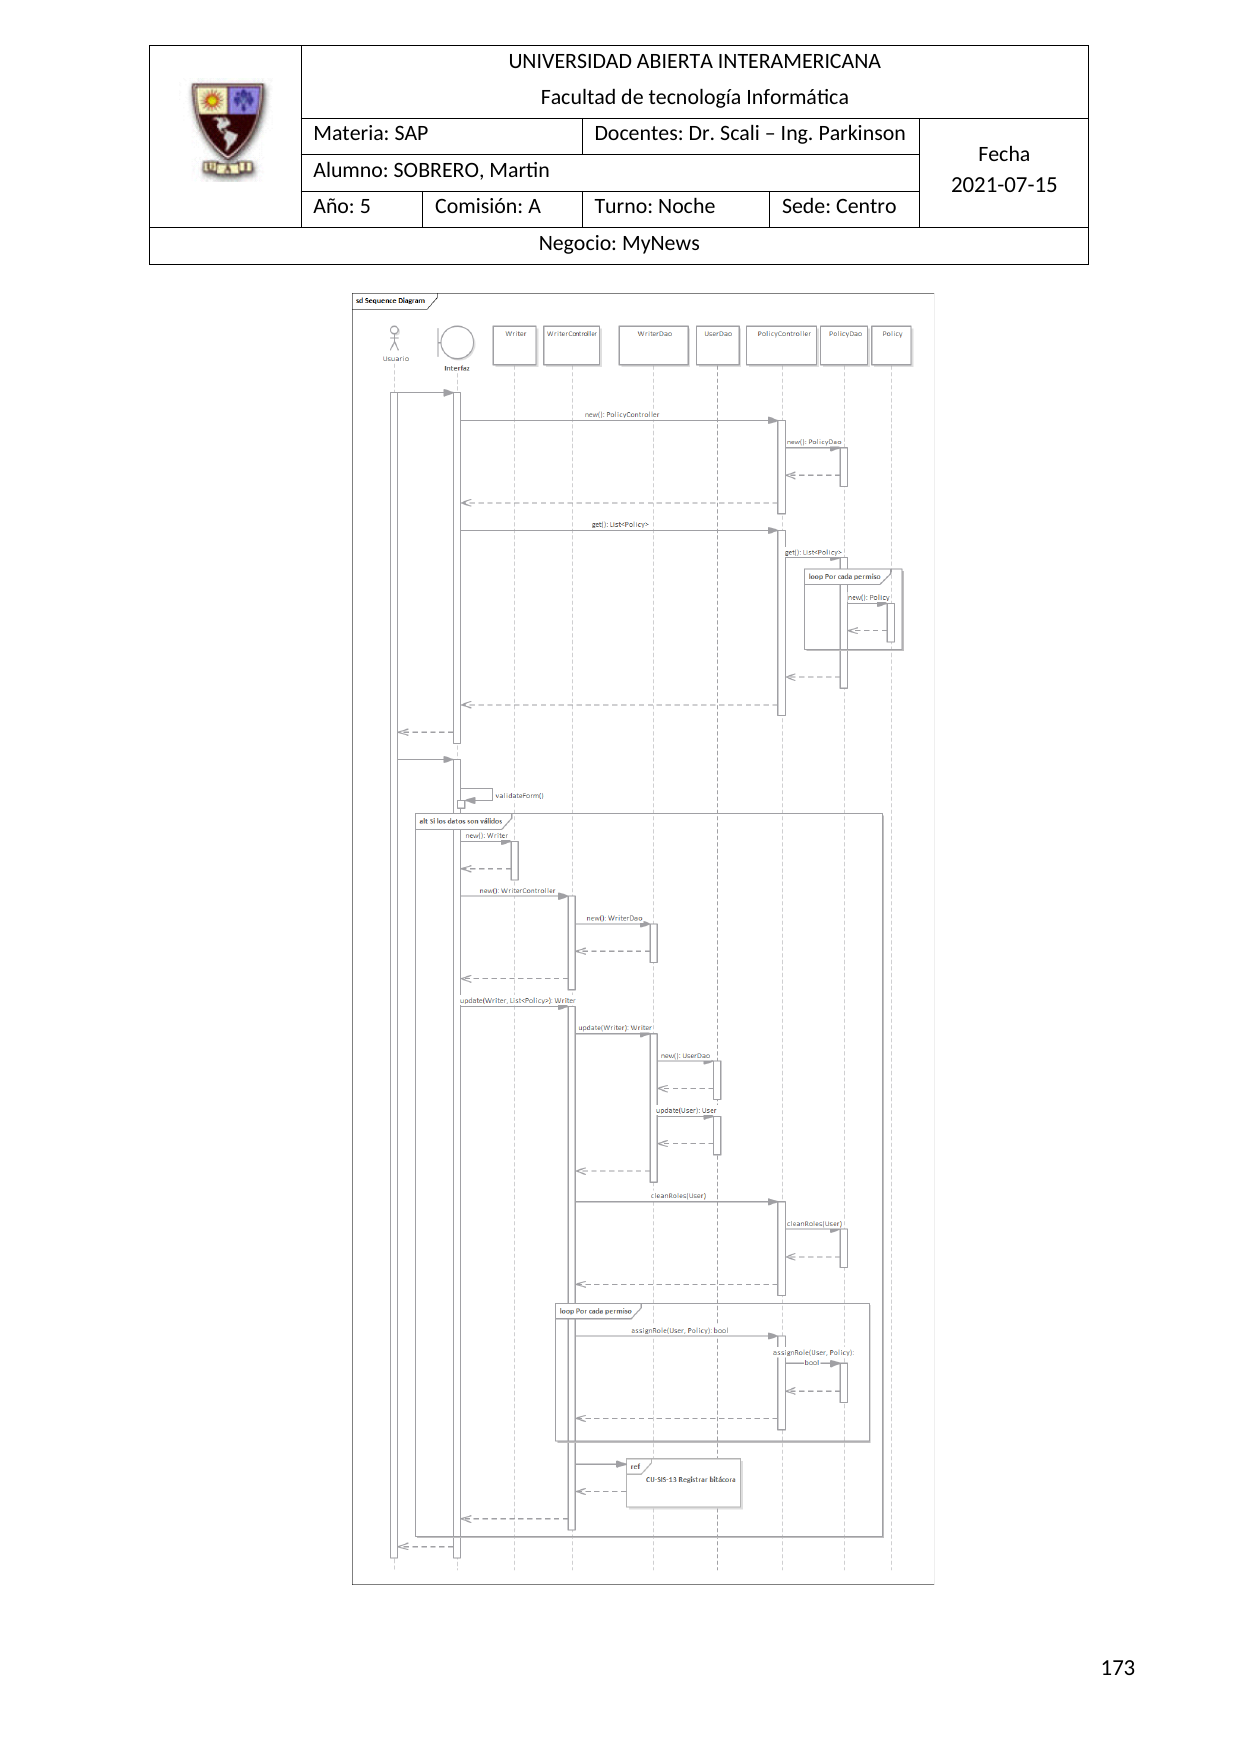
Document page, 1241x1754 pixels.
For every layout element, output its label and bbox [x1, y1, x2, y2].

picture [177, 74, 278, 187]
picture [351, 292, 935, 1585]
